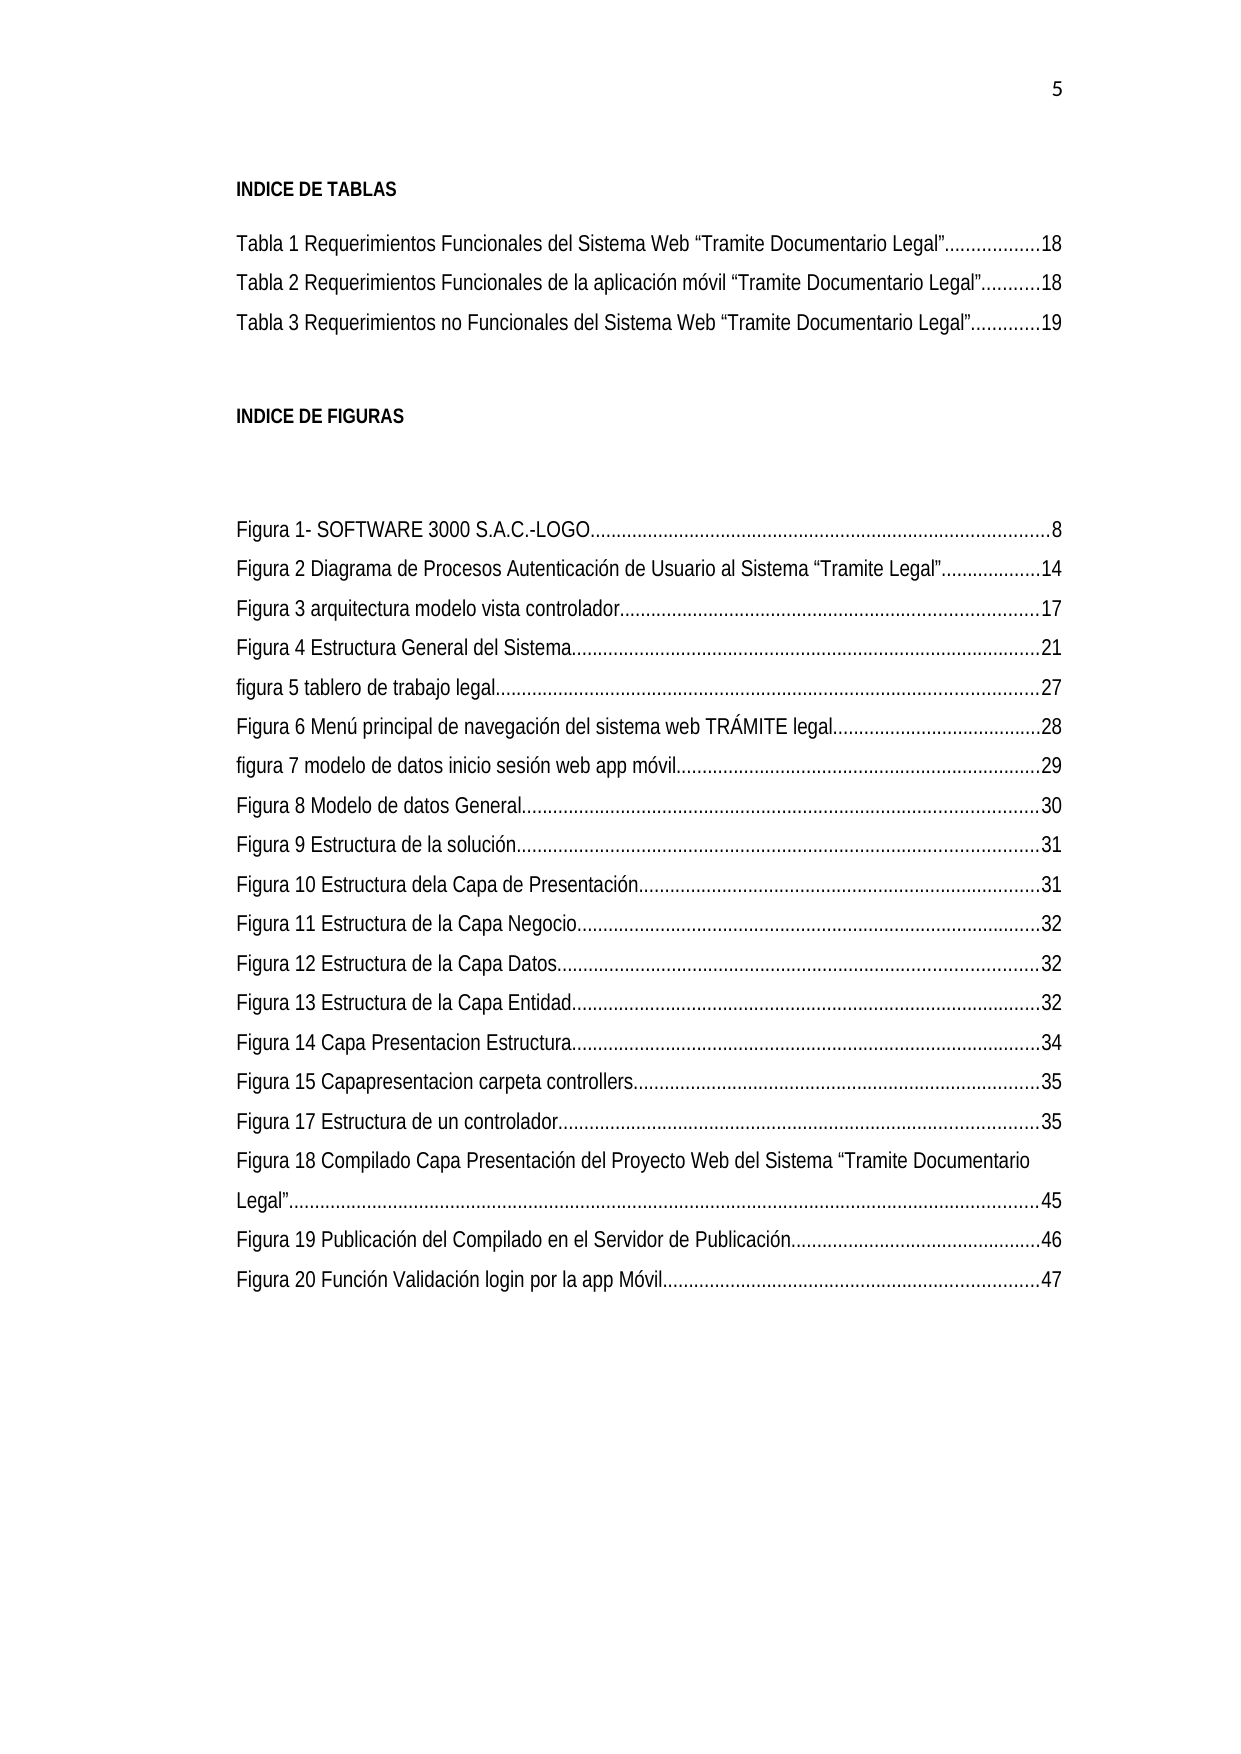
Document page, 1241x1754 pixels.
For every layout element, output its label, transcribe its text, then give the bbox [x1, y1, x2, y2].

text INDICE DE TABLAS [236, 177, 1063, 201]
text figura 7 modelo de datos inicio sesión web app móvil 29 [236, 752, 1063, 779]
text Figura 12 Estructura de la Capa Datos 32 [236, 950, 1063, 976]
text INDICE DE FIGURAS [236, 404, 1063, 428]
text Figura 4 Estructura General del Sistema 21 [236, 634, 1063, 660]
text Figura 2 Diagrama de Procesos Autenticación de Usuario al Sistema “Tramite Legal”. 14 [236, 555, 1063, 581]
text Tabla 1 Requerimientos Funcionales del Sistema Web “Tramite Documentario Legal” 18 [236, 230, 1063, 256]
text Figura 19 Publicación del Compilado en el Servidor de Publicación 46 [236, 1226, 1063, 1253]
text Figura 17 Estructura de un controlador 35 [236, 1108, 1063, 1134]
text Figura 1- SOFTWARE 3000 S.A.C.-LOGO 8 [236, 516, 1063, 542]
text Tabla 2 Requerimientos Funcionales de la aplicación móvil “Tramite Documentario Legal” 18 [236, 269, 1063, 296]
text Figura 3 arquitectura modelo vista controlador 17 [236, 594, 1063, 621]
text figura 5 tablero de trabajo legal 27 [236, 673, 1063, 700]
text Figura 15 Capapresentacion carpeta controllers 35 [236, 1068, 1063, 1095]
text Figura 20 Función Validación login por la app Móvil 47 [236, 1266, 1063, 1292]
text Figura 9 Estructura de la solución 31 [236, 831, 1063, 858]
text Figura 6 Menú principal de navegación del sistema web TRÁMITE legal 28 [236, 713, 1063, 739]
text Tabla 3 Requerimientos no Funcionales del Sistema Web “Tramite Documentario Legal” 19 [236, 309, 1063, 335]
text Figura 10 Estructura dela Capa de Presentación 31 [236, 871, 1063, 897]
text Figura 8 Modelo de datos General 30 [236, 792, 1063, 818]
text Figura 13 Estructura de la Capa Entidad 32 [236, 989, 1063, 1016]
text Figura 14 Capa Presentacion Estructura. 34 [236, 1029, 1063, 1055]
text Figura 11 Estructura de la Capa Negocio 32 [236, 910, 1063, 937]
text Figura 18 Compilado Capa Presentación del Proyecto Web del Sistema “Tramite Documentario Legal”. 45 [236, 1147, 1063, 1213]
